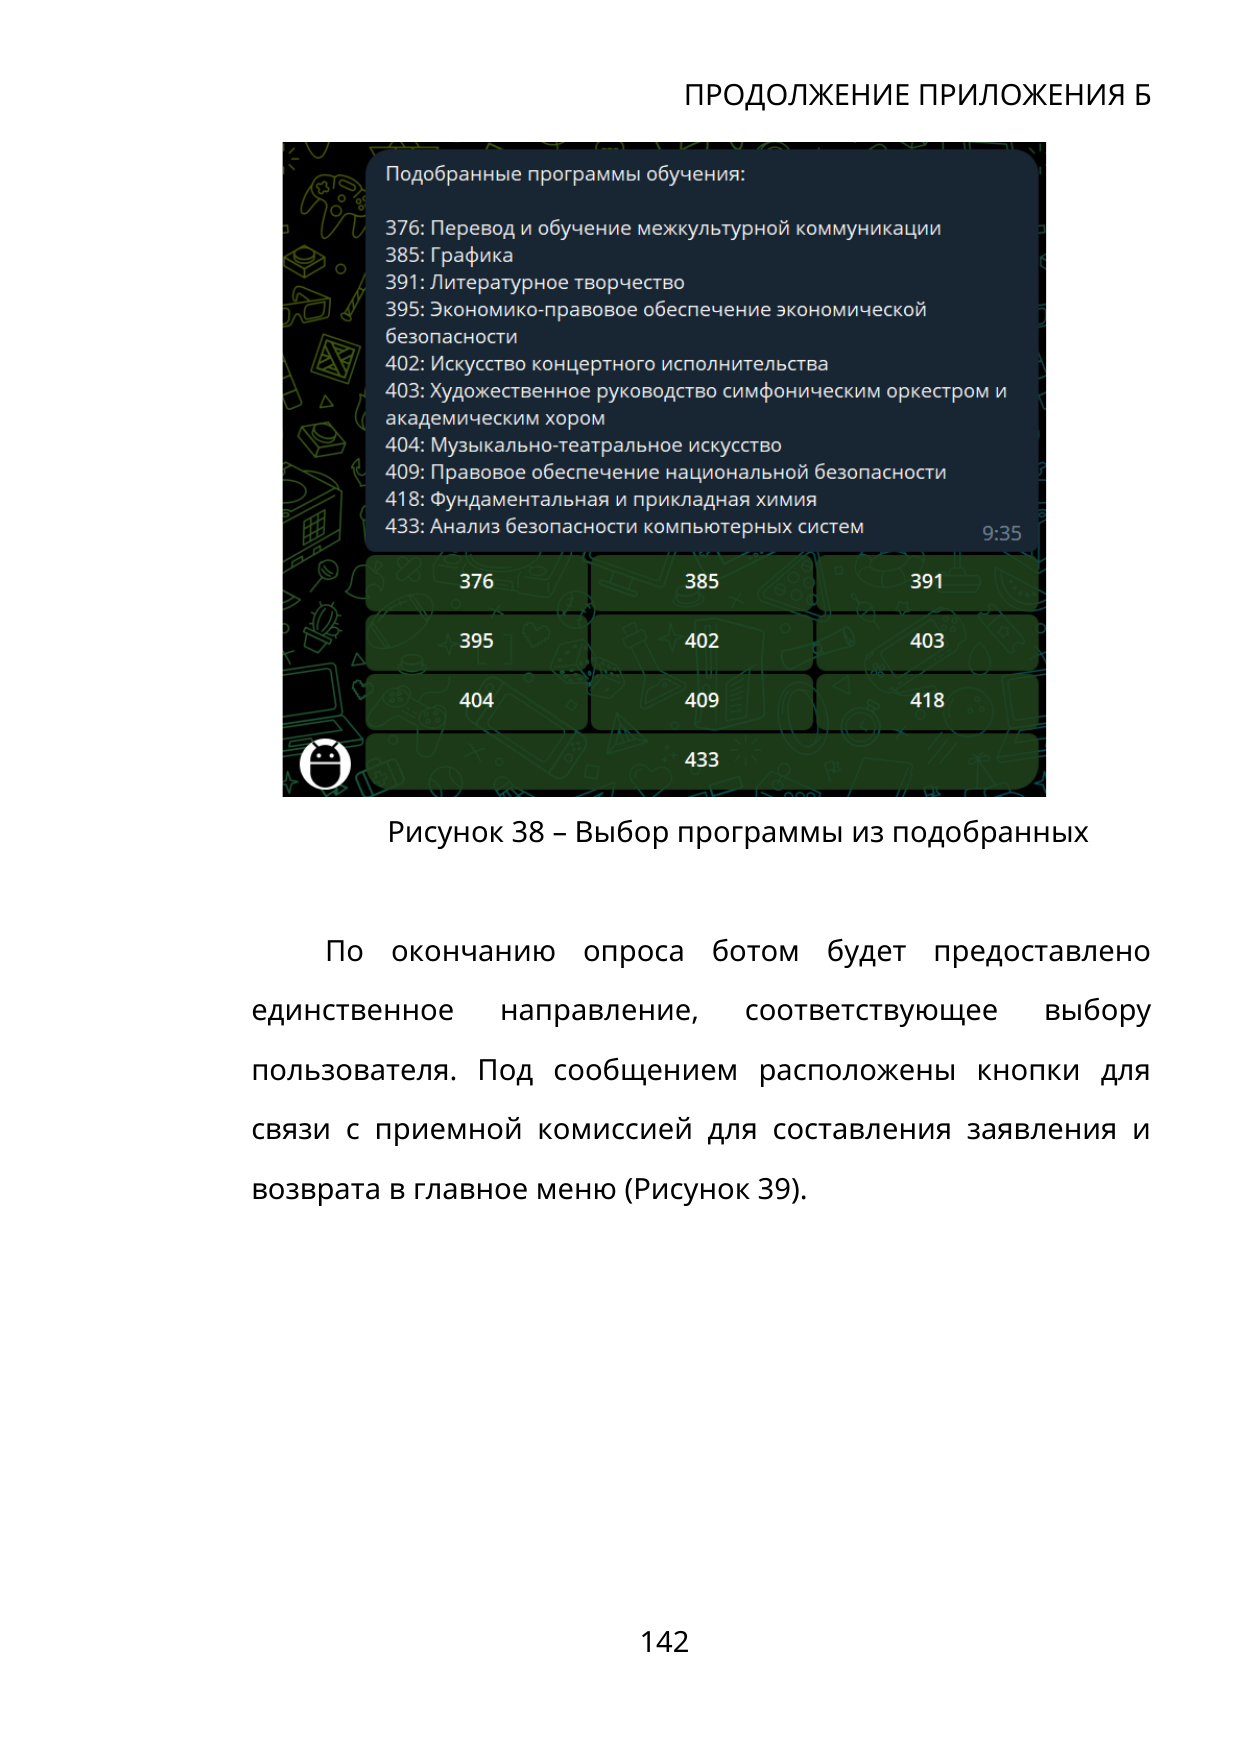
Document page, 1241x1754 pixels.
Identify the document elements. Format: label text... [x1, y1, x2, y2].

picture [282, 142, 1047, 797]
text Рисунок 38 – Выбор программы из подобранных [251, 811, 1152, 851]
text По окончанию опроса ботом будет предоставлено единственное направление, соответствующее выбору пользователя. Под сообщением расположены кнопки для связи с приемной комиссией для составления заявления и возврата в главное меню (Рисунок 39). [251, 930, 1152, 1208]
